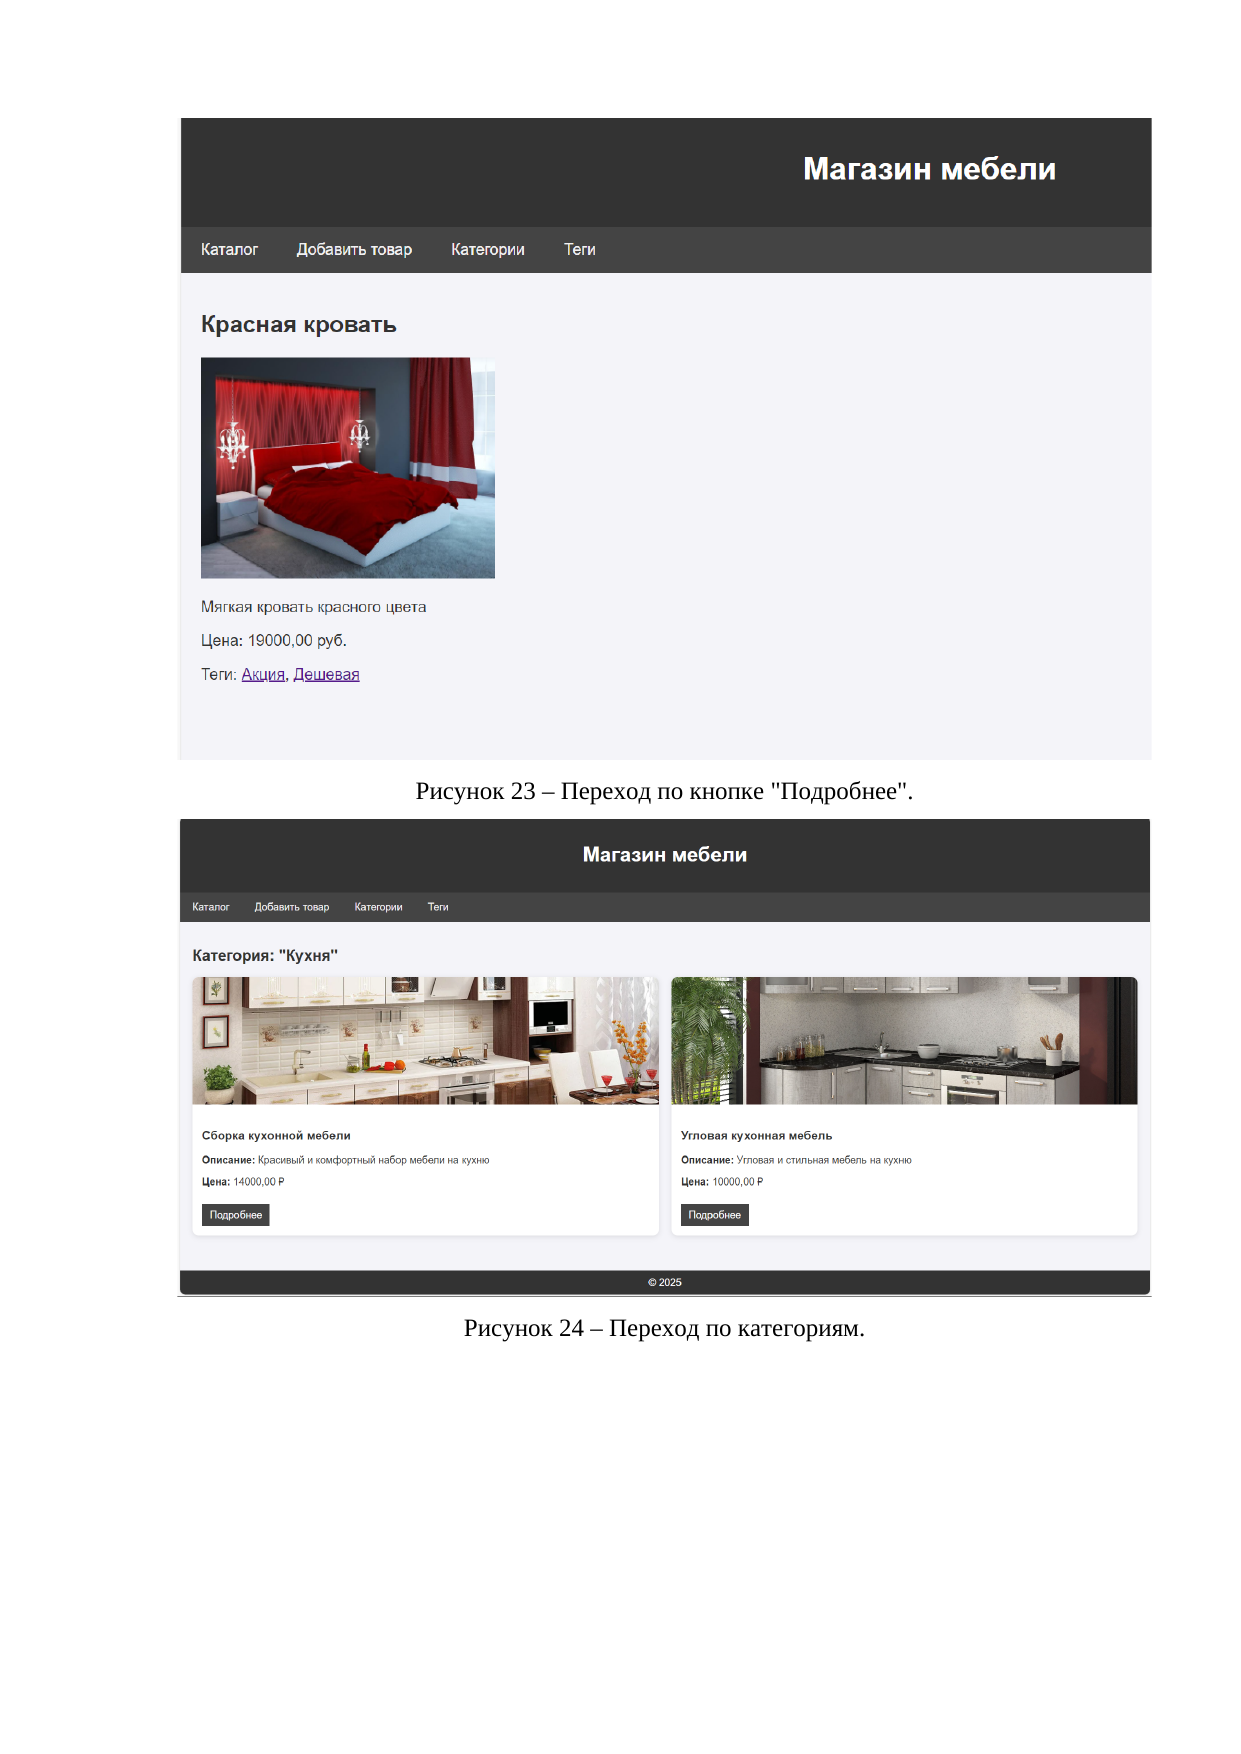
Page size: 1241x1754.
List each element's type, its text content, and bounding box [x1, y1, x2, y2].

picture [177, 118, 1152, 760]
picture [177, 819, 1152, 1297]
